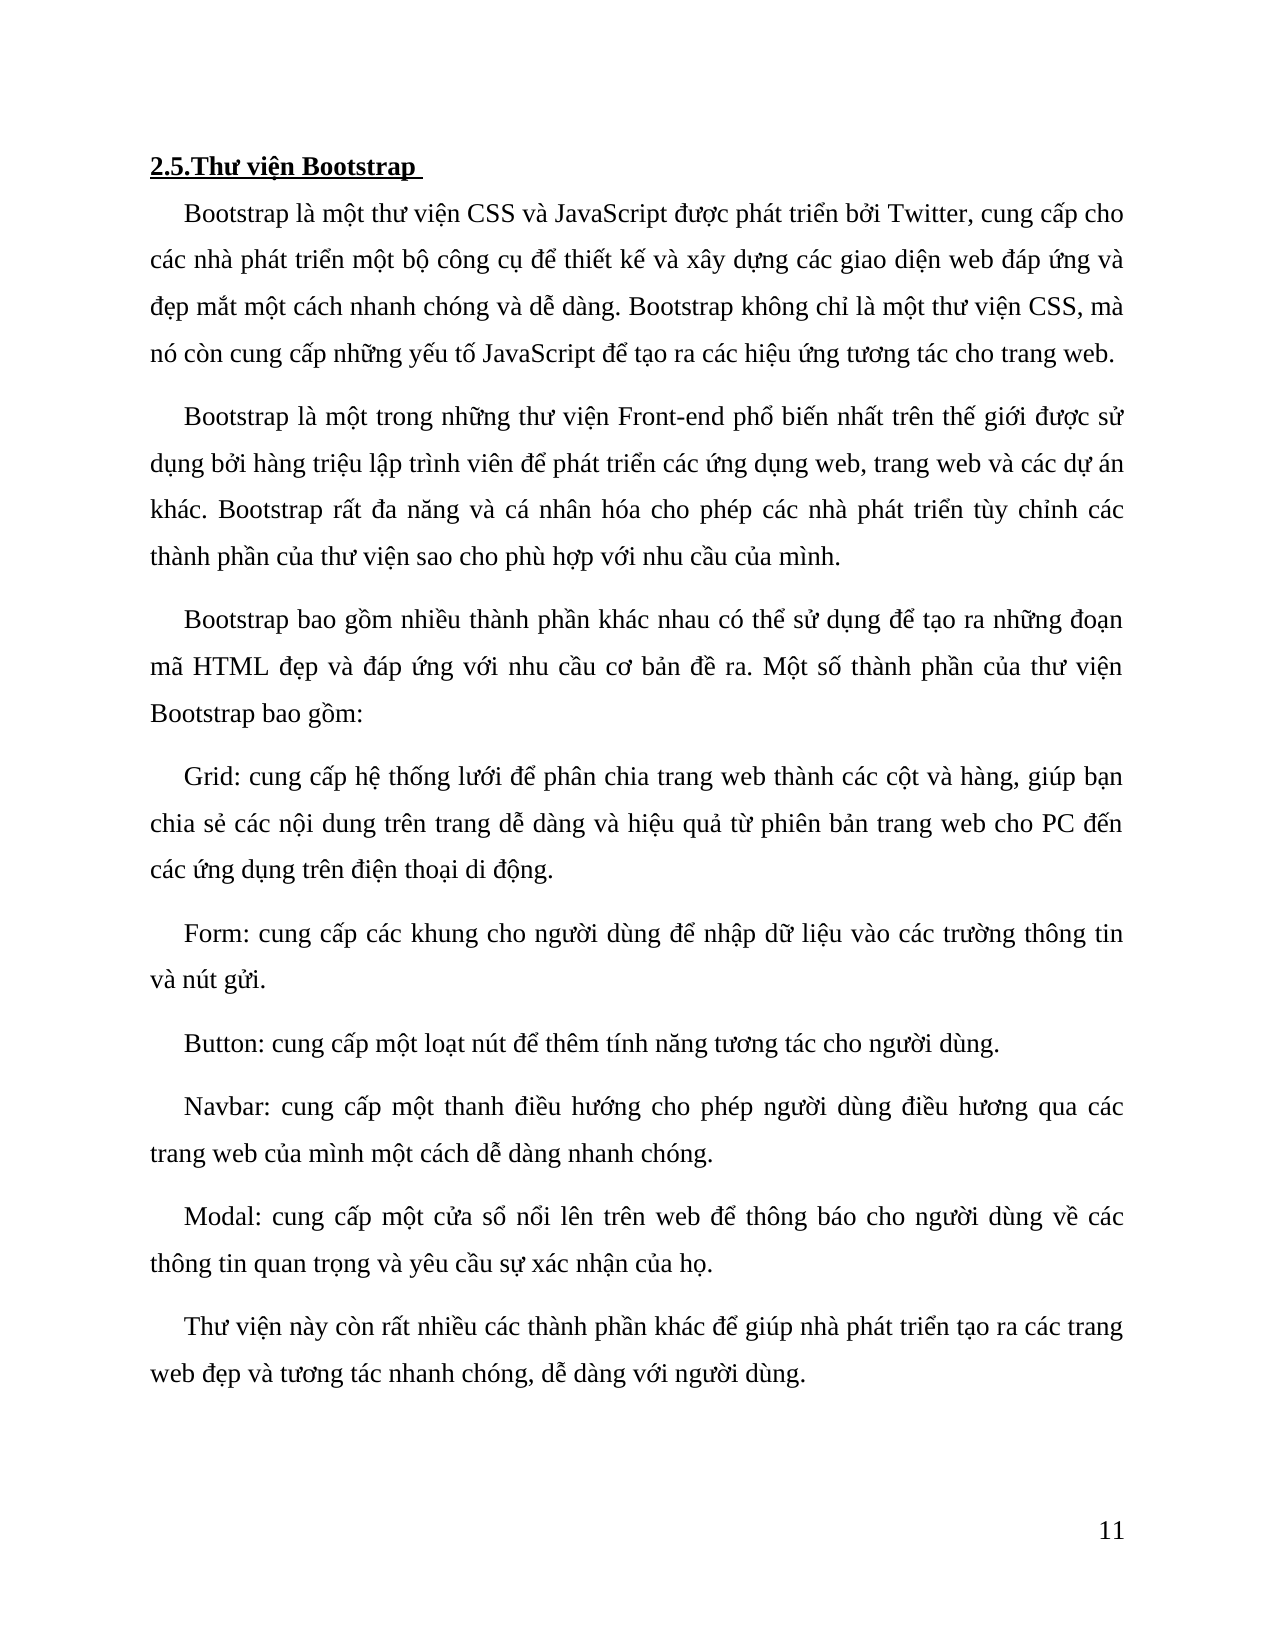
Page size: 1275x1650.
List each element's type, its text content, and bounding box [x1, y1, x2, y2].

text Thư viện này còn rất nhiều các thành phần khác để giúp nhà phát triển tạo ra các trang web đẹp và tương tác nhanh chóng, dễ dàng với người dùng. [150, 1310, 1125, 1388]
text Modal: cung cấp một cửa sổ nổi lên trên web để thông báo cho người dùng về các thông tin quan trọng và yêu cầu sự xác nhận của họ. [150, 1200, 1125, 1278]
text Navbar: cung cấp một thanh điều hướng cho phép người dùng điều hương qua các trang web của mình một cách dễ dàng nhanh chóng. [150, 1090, 1125, 1168]
text Bootstrap là một thư viện CSS và JavaScript được phát triển bởi Twitter, cung cấp cho các nhà phát triển một bộ công cụ để thiết kế và xây dựng các giao diện web đáp ứng và đẹp mắt một cách nhanh chóng và dễ dàng. Bootstrap không chỉ là một thư viện CSS, mà nó còn cung cấp những yếu tố JavaScript để tạo ra các hiệu ứng tương tác cho trang web. [150, 197, 1125, 368]
text Button: cung cấp một loạt nút để thêm tính năng tương tác cho người dùng. [150, 1027, 1125, 1058]
text 2.5.Thư viện Bootstrap [150, 150, 1125, 181]
text Bootstrap bao gồm nhiều thành phần khác nhau có thể sử dụng để tạo ra những đoạn mã HTML đẹp và đáp ứng với nhu cầu cơ bản đề ra. Một số thành phần của thư viện Bootstrap bao gồm: [150, 603, 1125, 728]
text Bootstrap là một trong những thư viện Front-end phổ biến nhất trên thế giới được sử dụng bởi hàng triệu lập trình viên để phát triển các ứng dụng web, trang web và các dự án khác. Bootstrap rất đa năng và cá nhân hóa cho phép các nhà phát triển tùy chỉnh các thành phần của thư viện sao cho phù hợp với nhu cầu của mình. [150, 400, 1125, 571]
text Grid: cung cấp hệ thống lưới để phân chia trang web thành các cột và hàng, giúp bạn chia sẻ các nội dung trên trang dễ dàng và hiệu quả từ phiên bản trang web cho PC đến các ứng dụng trên điện thoại di động. [150, 760, 1125, 884]
text Form: cung cấp các khung cho người dùng để nhập dữ liệu vào các trường thông tin và nút gửi. [150, 917, 1125, 994]
